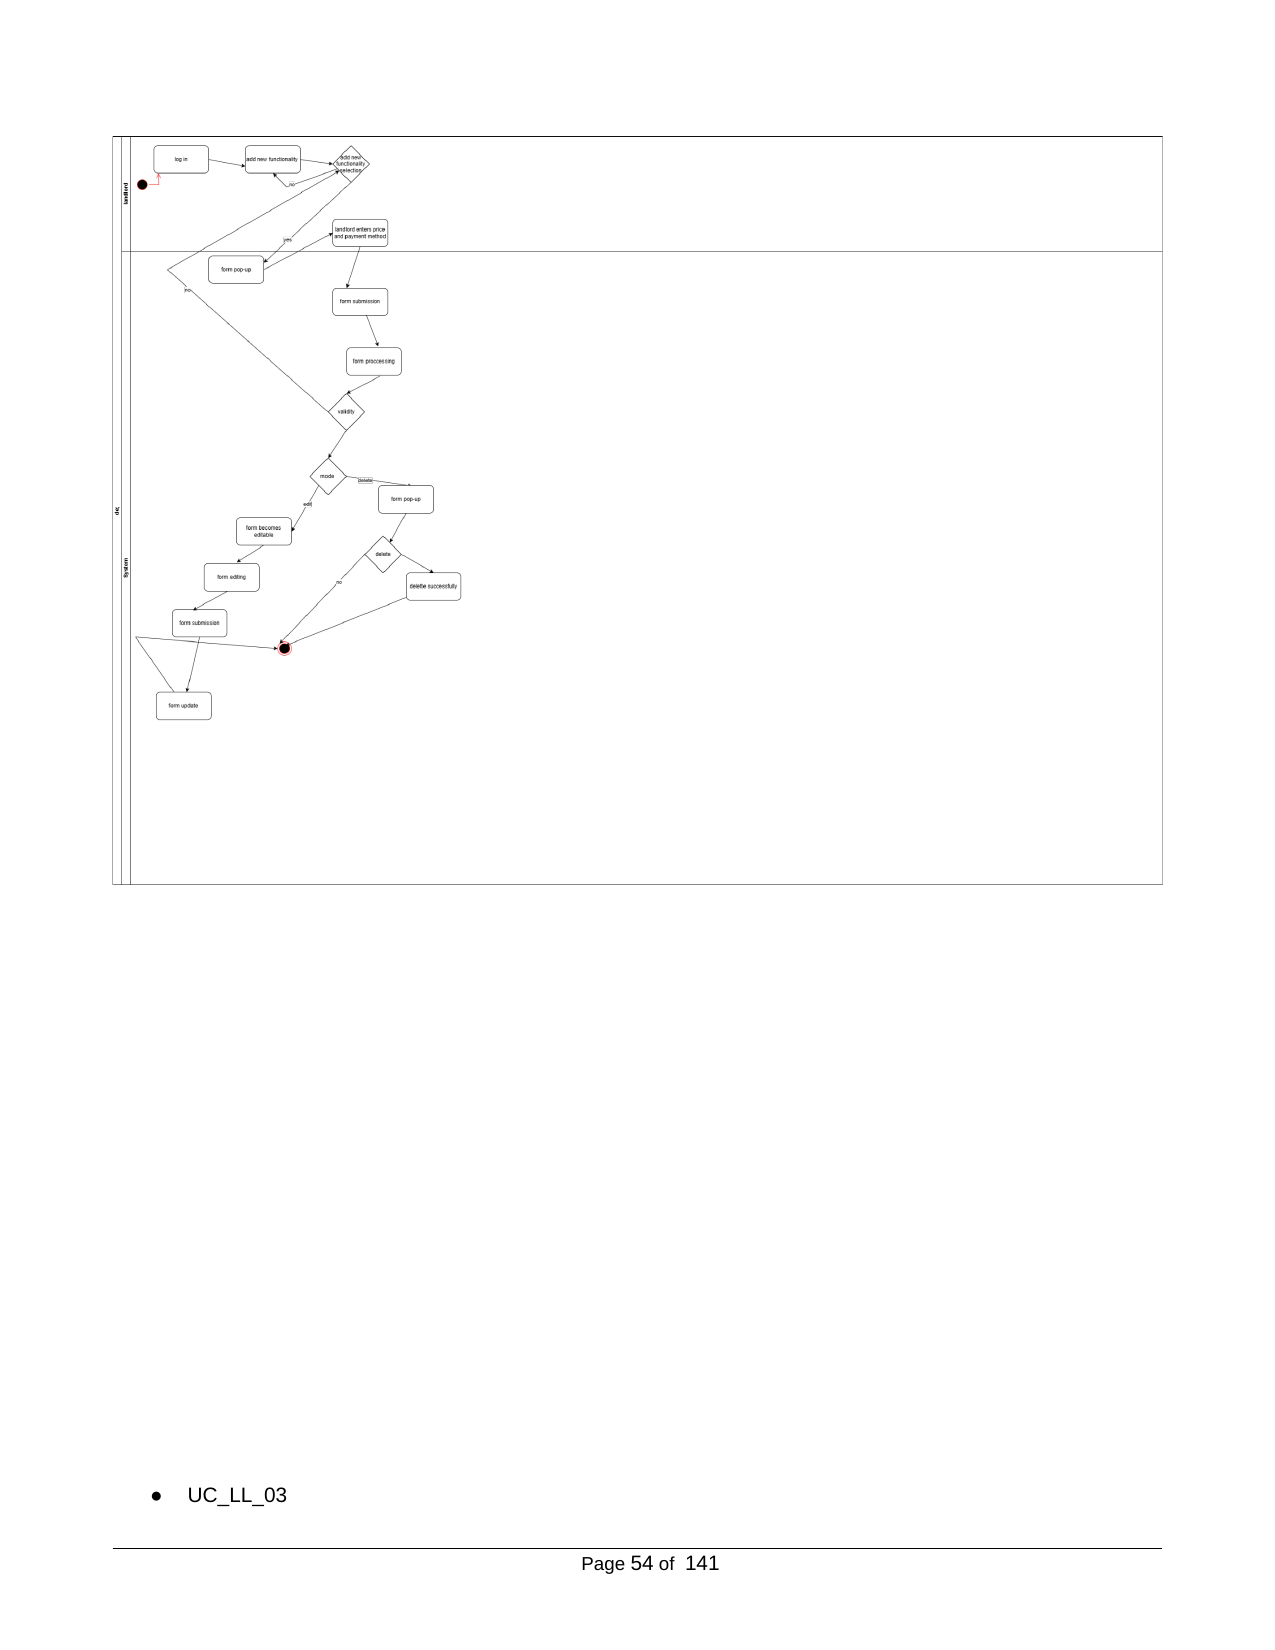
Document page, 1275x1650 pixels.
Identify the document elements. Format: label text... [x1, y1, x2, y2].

list UC_LL_03 [150, 1483, 1162, 1507]
picture [112, 136, 1163, 885]
